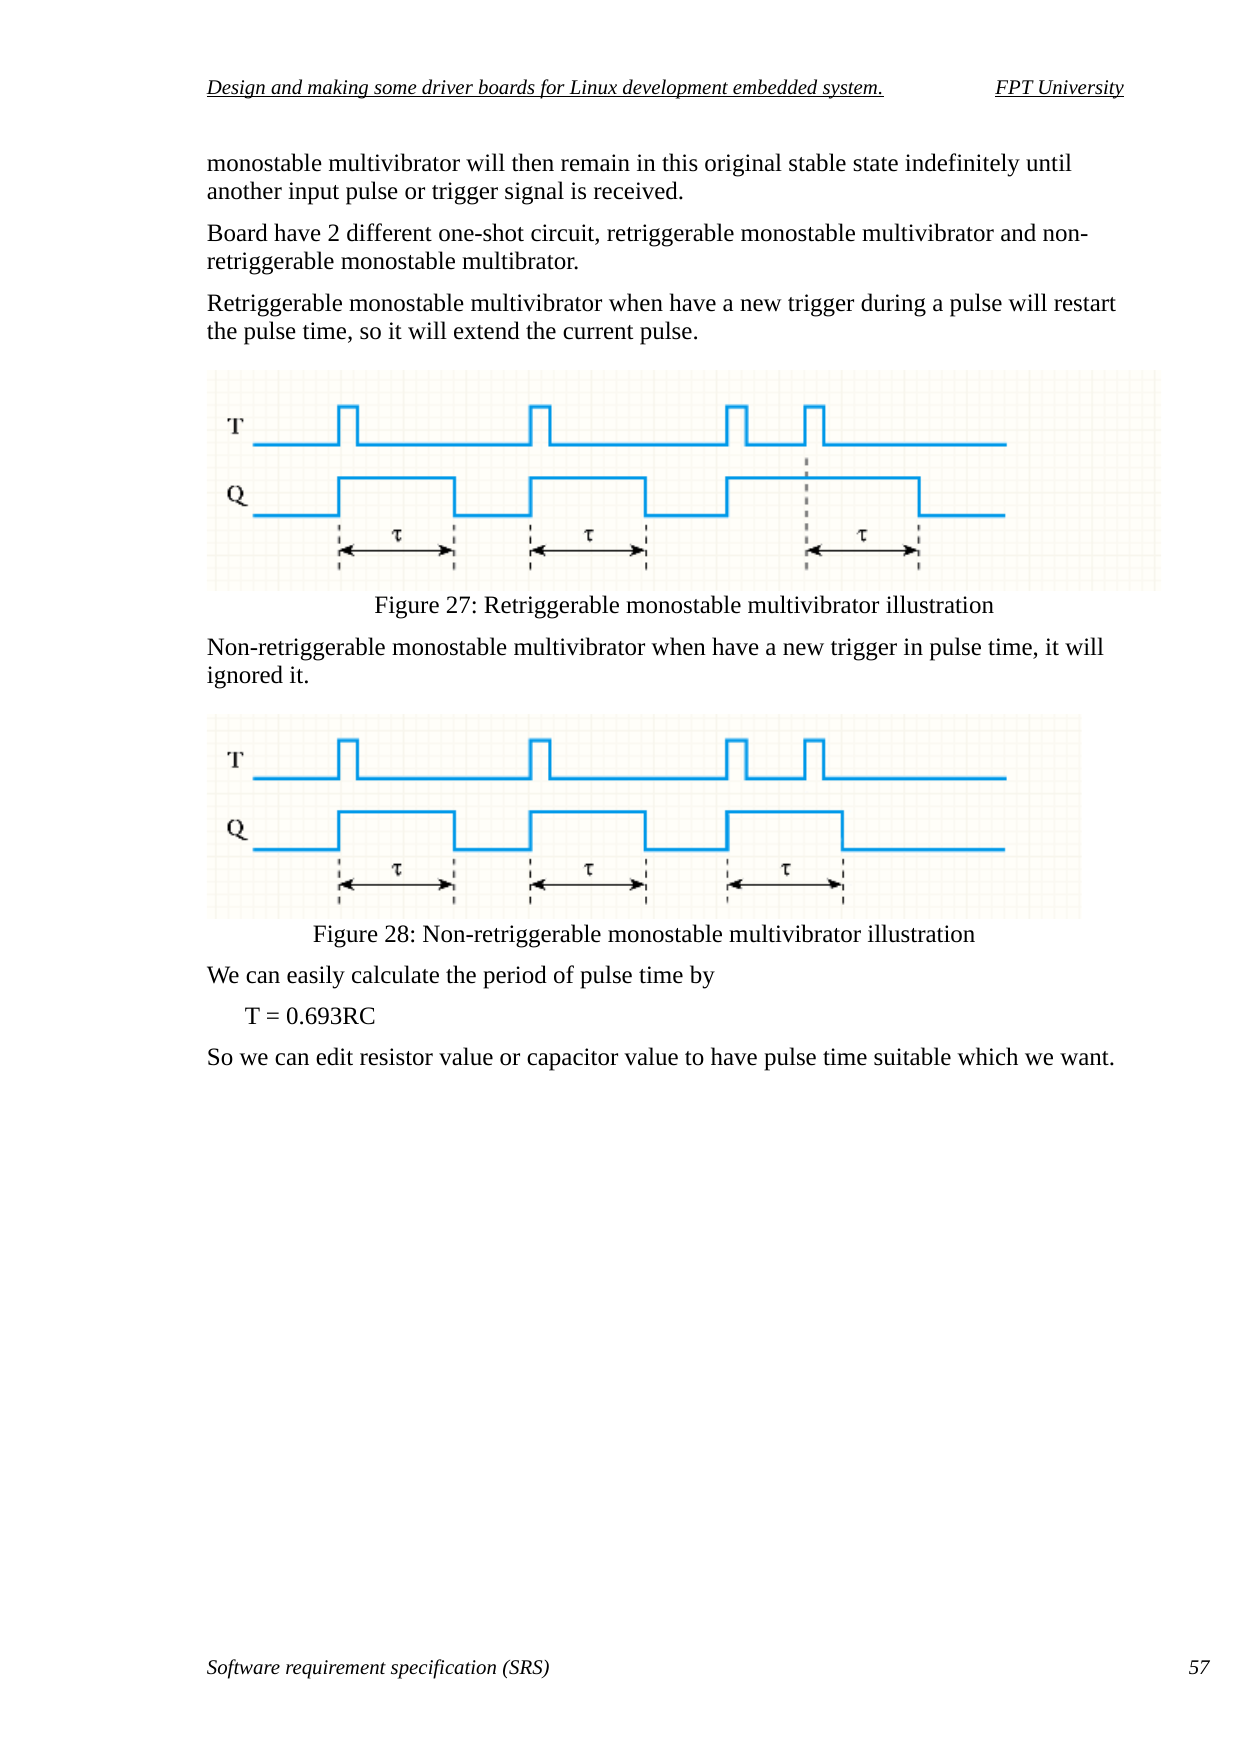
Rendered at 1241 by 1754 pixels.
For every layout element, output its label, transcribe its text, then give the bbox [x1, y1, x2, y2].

picture [206, 370, 1162, 591]
text So we can edit resistor value or capacitor value to have pulse time suitable which we want. [207, 1042, 1122, 1071]
text T = 0.693RC [207, 1001, 1122, 1030]
text Non-retriggerable monostable multivibrator when have a new trigger in pulse time, it will ignored it. [207, 632, 1122, 689]
text Retriggerable monostable multivibrator when have a new trigger during a pulse will restart the pulse time, so it will extend the current pulse. [207, 288, 1122, 345]
picture [206, 714, 1082, 919]
text Board have 2 different one-shot circuit, retriggerable monostable multivibrator and non-retriggerable monostable multibrator. [207, 218, 1122, 275]
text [207, 148, 1122, 205]
text We can easily calculate the period of pulse time by [207, 960, 1122, 989]
